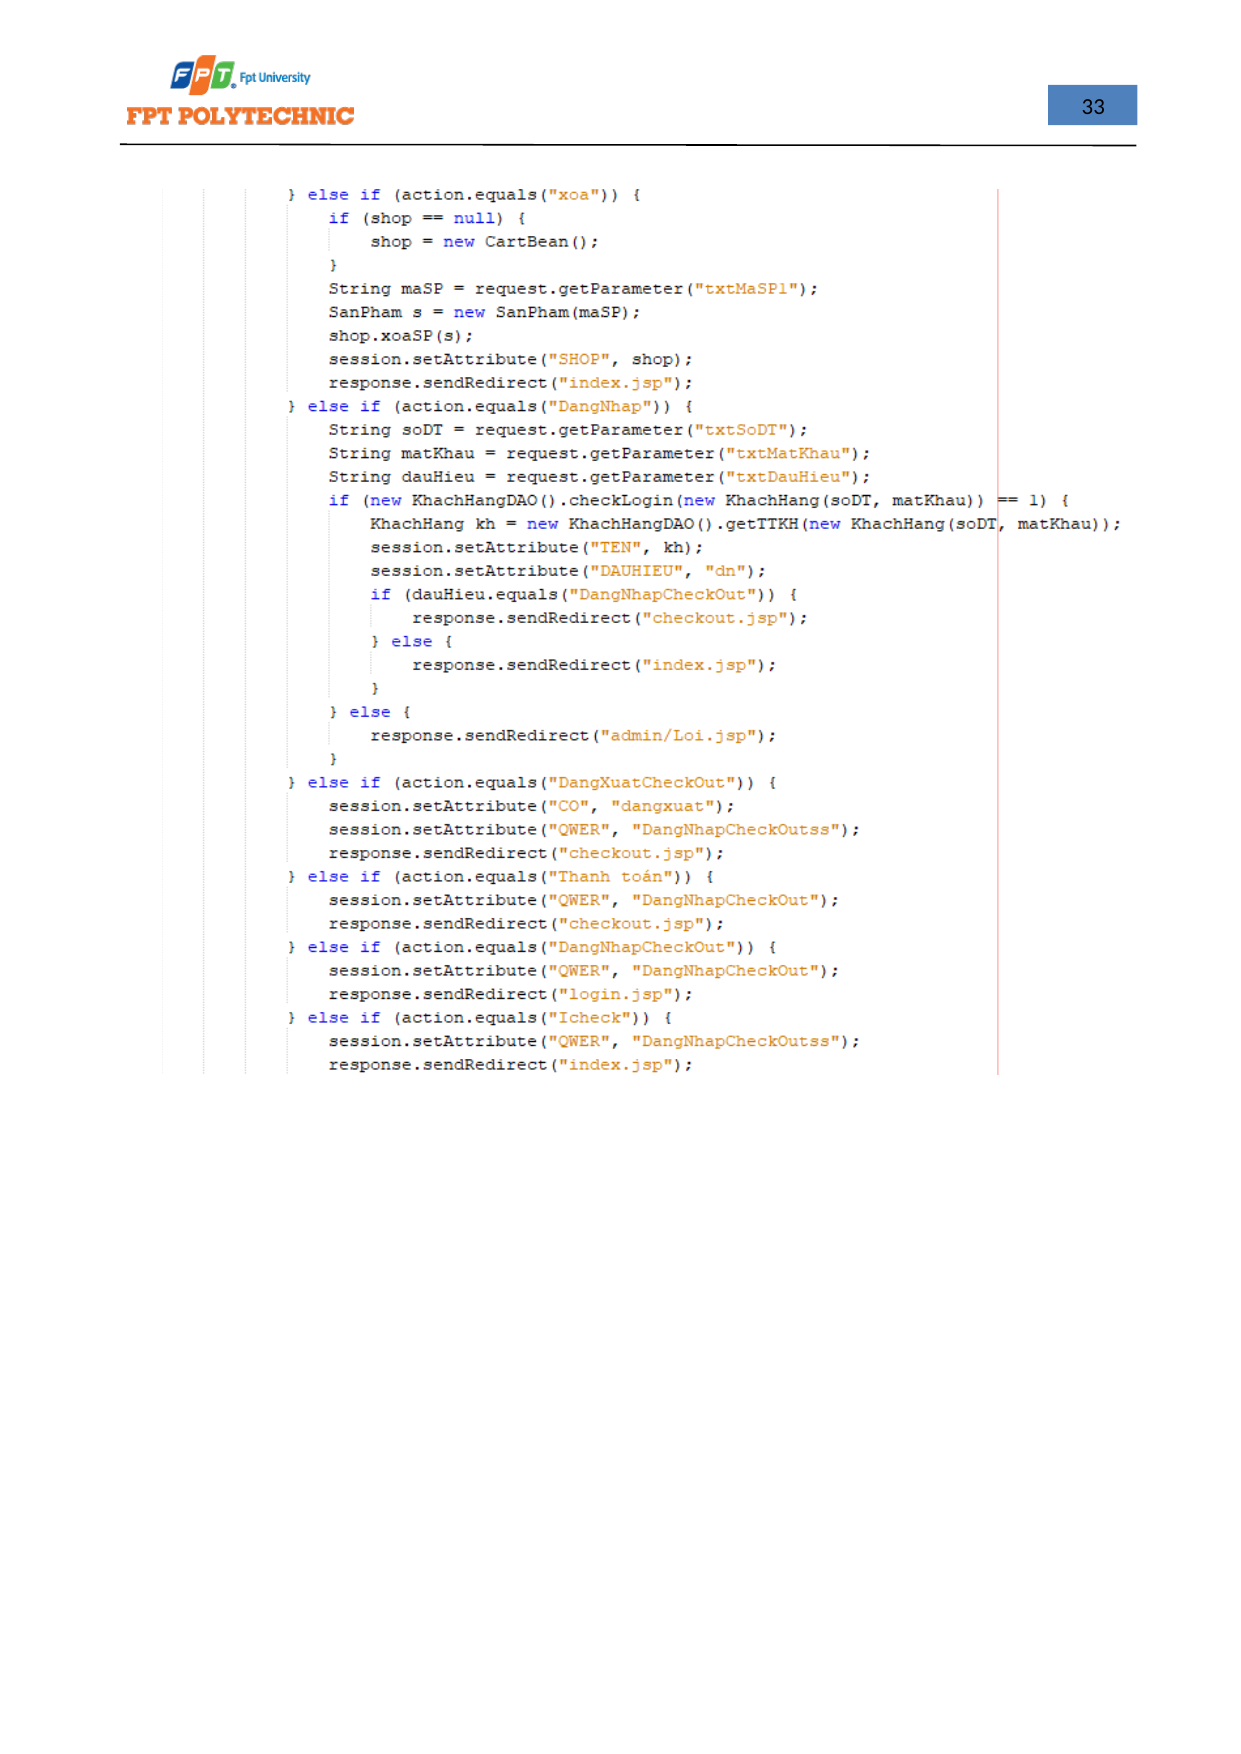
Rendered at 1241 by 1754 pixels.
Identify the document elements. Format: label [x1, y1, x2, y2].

picture [120, 50, 369, 134]
